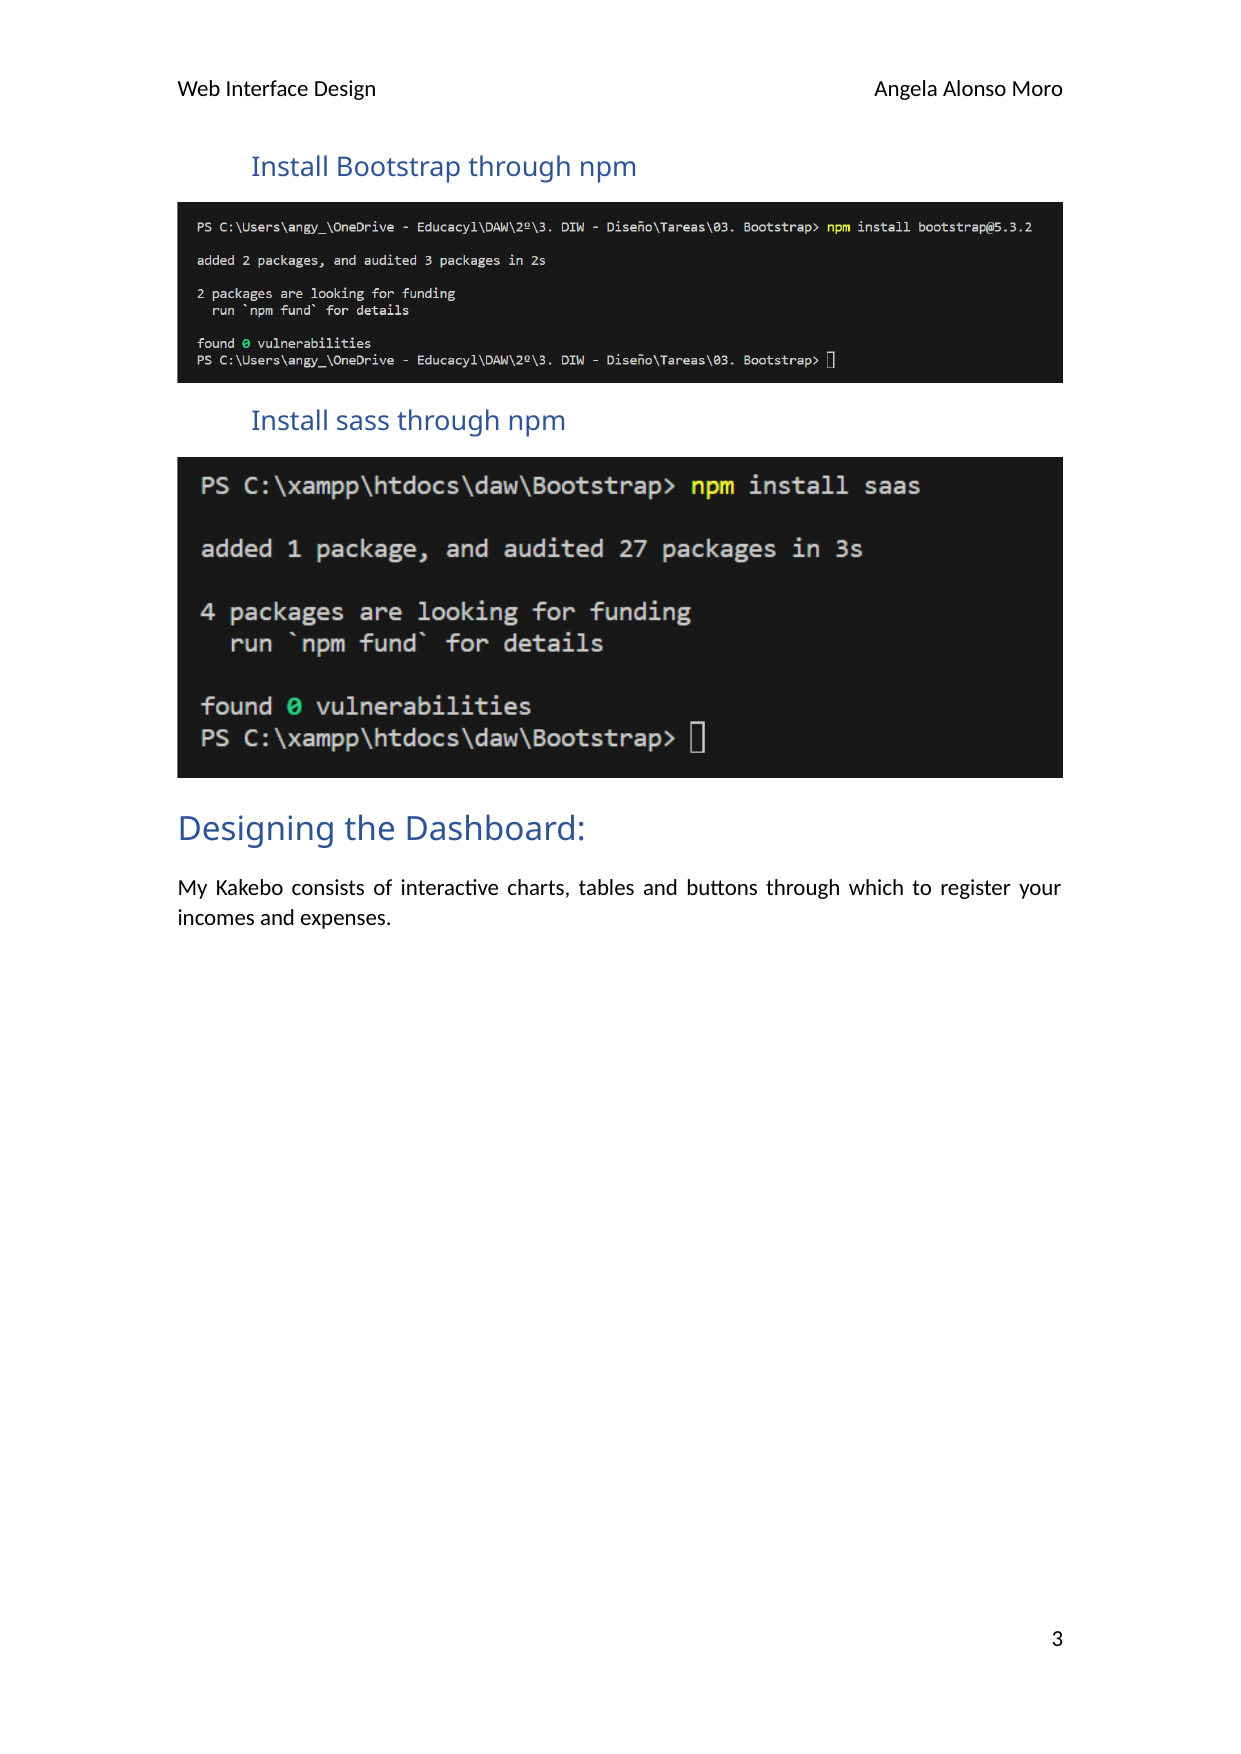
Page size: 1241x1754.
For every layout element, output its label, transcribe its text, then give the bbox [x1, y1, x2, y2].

subtitle Designing the Dashboard: [177, 805, 1063, 850]
text My Kakebo consists of interactive charts, tables and buttons through which to register your incomes and expenses. [177, 873, 1063, 931]
subtitle Install Bootstrap through npm [251, 148, 1063, 184]
subtitle Install sass through npm [251, 402, 1063, 438]
picture [177, 202, 1063, 383]
picture [177, 457, 1063, 778]
